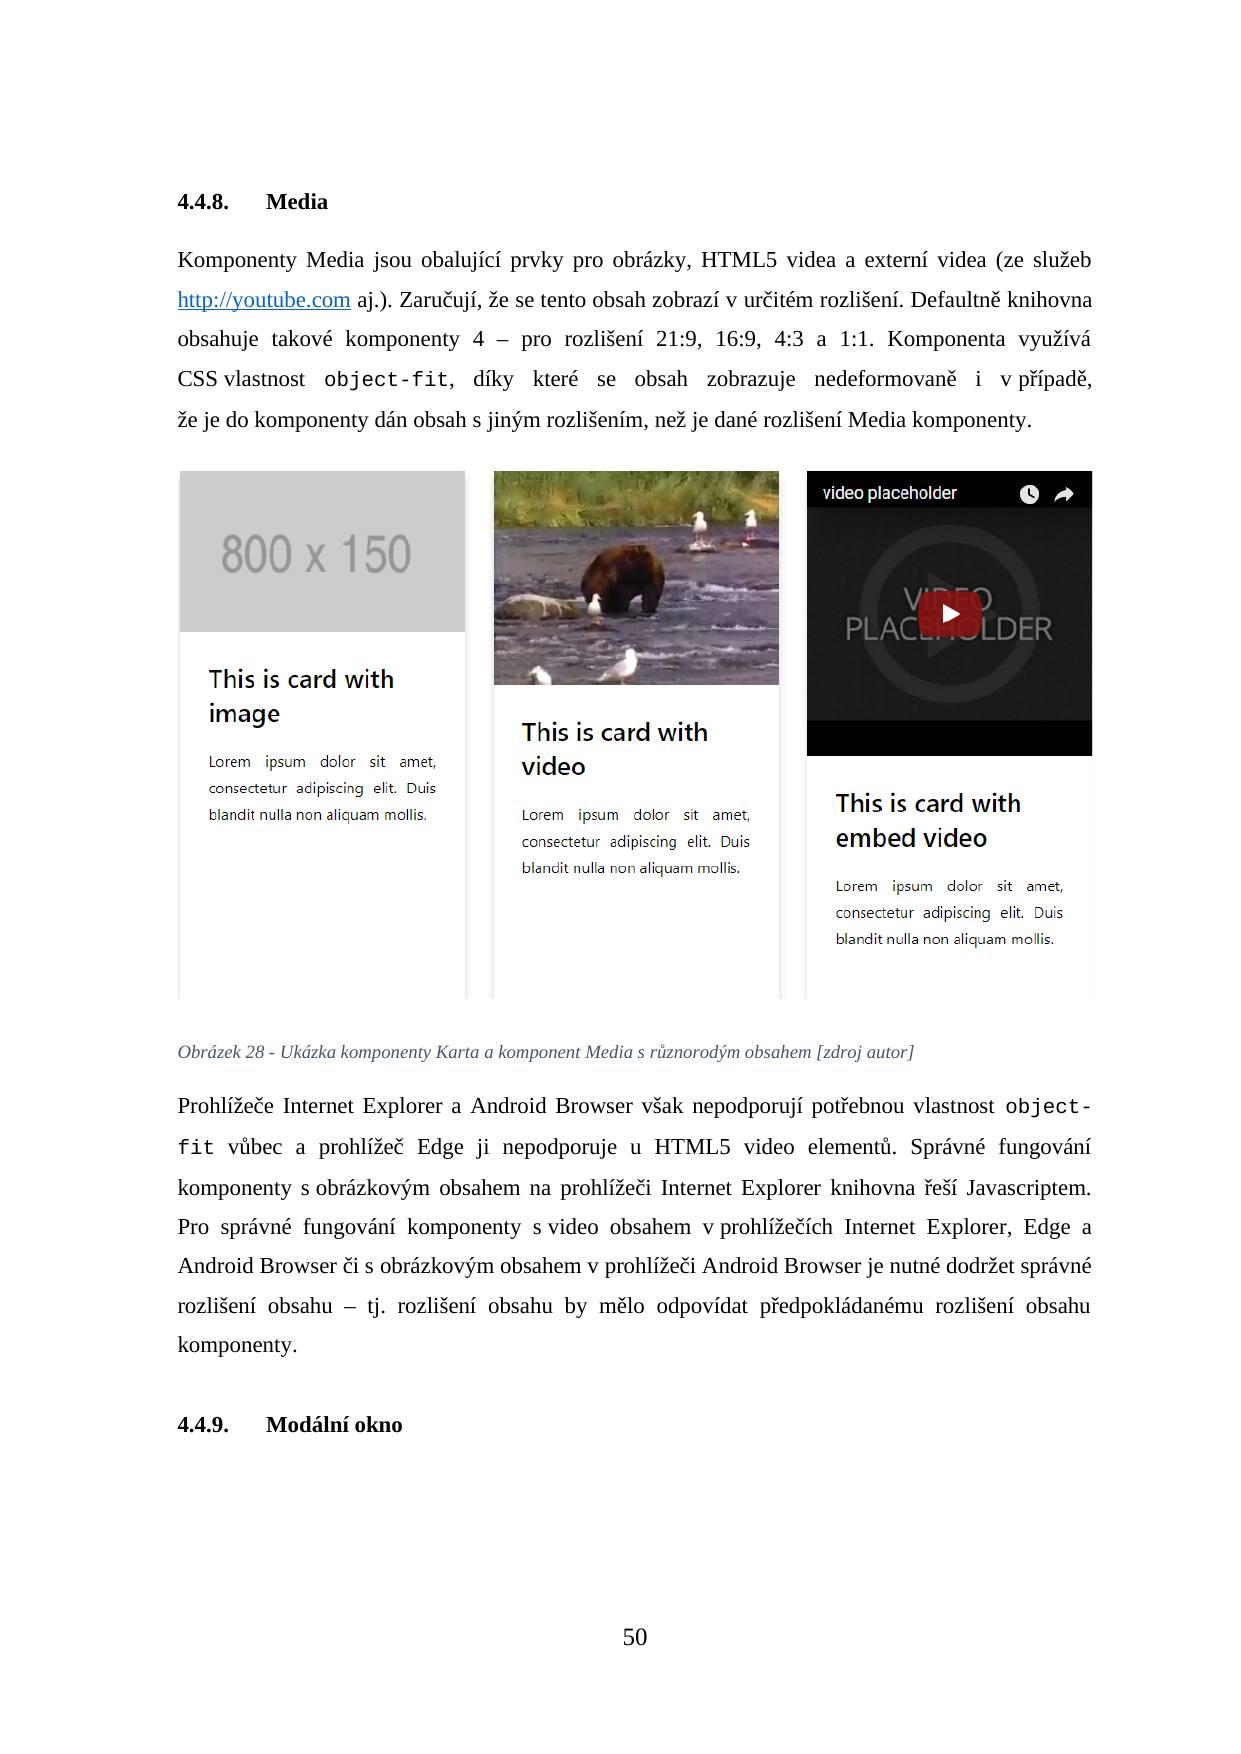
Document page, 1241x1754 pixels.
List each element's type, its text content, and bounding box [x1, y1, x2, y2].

list Modální okno [177, 1412, 1092, 1438]
text Prohlížeče Internet Explorer a Android Browser však nepodporují potřebnou vlastnost object-fit vůbec a prohlížeč Edge ji nepodporuje u HTML5 video elementů. Správné fungování komponenty s obrázkovým obsahem na prohlížeči Internet Explorer knihovna řeší Javascriptem. Pro správné fungování komponenty s video obsahem v prohlížečích Internet Explorer, Edge a Android Browser či s obrázkovým obsahem v prohlížeči Android Browser je nutné dodržet správné rozlišení obsahu – tj. rozlišení obsahu by mělo odpovídat předpokládanému rozlišení obsahu komponenty. [177, 1092, 1092, 1358]
list Media [177, 188, 1092, 215]
text Obrázek 28 - Ukázka komponenty Karta a komponent Media s různorodým obsahem [zdroj autor] [177, 1041, 1092, 1063]
text Komponenty Media jsou obalující prvky pro obrázky, HTML5 videa a externí videa (ze služeb http://youtube.com aj.). Zaručují, že se tento obsah zobrazí v určitém rozlišení. Defaultně knihovna obsahuje takové komponenty 4 – pro rozlišení 21:9, 16:9, 4:3 a 1:1. Komponenta využívá CSS vlastnost object-fit, díky které se obsah zobrazuje nedeformovaně i v případě, že je do komponenty dán obsah s jiným rozlišením, než je dané rozlišení Media komponenty. [177, 247, 1092, 432]
picture [177, 470, 1093, 999]
